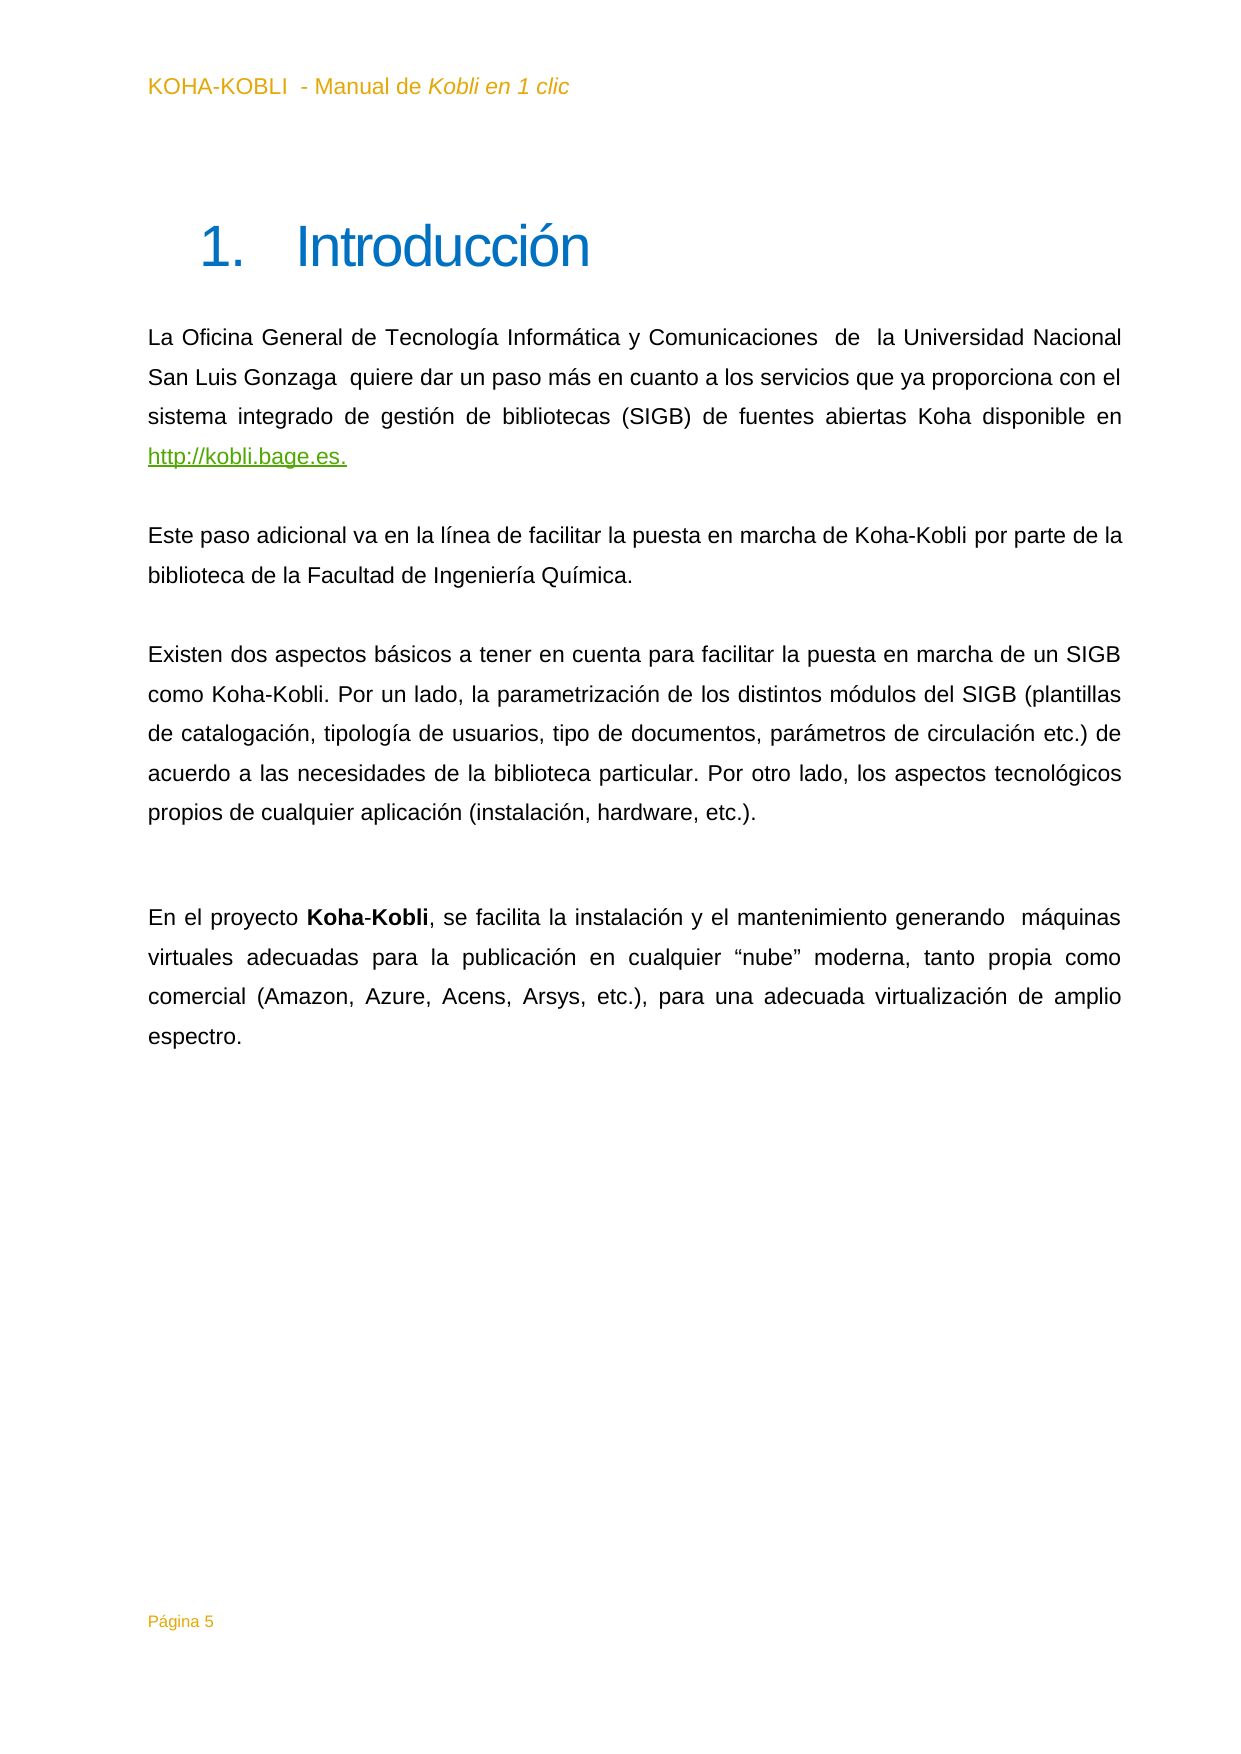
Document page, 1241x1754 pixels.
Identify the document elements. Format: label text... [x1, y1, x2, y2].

text Existen dos aspectos básicos a tener en cuenta para facilitar la puesta en marcha de un SIGB como Koha-Kobli. Por un lado, la parametrización de los distintos módulos del SIGB (plantillas de catalogación, tipología de usuarios, tipo de documentos, parámetros de circulación etc.) de acuerdo a las necesidades de la biblioteca particular. Por otro lado, los aspectos tecnológicos propios de cualquier aplicación (instalación, hardware, etc.). [148, 641, 1122, 825]
text Este paso adicional va en la línea de facilitar la puesta en marcha de Koha-Kobli por parte de la biblioteca de la Facultad de Ingeniería Química. [148, 522, 1122, 588]
text La Oficina General de Tecnología Informática y Comunicaciones de la Universidad Nacional San Luis Gonzaga quiere dar un paso más en cuanto a los servicios que ya proporciona con el sistema integrado de gestión de bibliotecas (SIGB) de fuentes abiertas Koha disponible en http://kobli.bage.es. [148, 324, 1122, 469]
text En el proyecto Koha-Kobli, se facilita la instalación y el mantenimiento generando máquinas virtuales adecuadas para la publicación en cualquier “nube” moderna, tanto propia como comercial (Amazon, Azure, Acens, Arsys, etc.), para una adecuada virtualización de amplio espectro. [148, 904, 1122, 1049]
subtitle Introducción [199, 211, 1134, 278]
